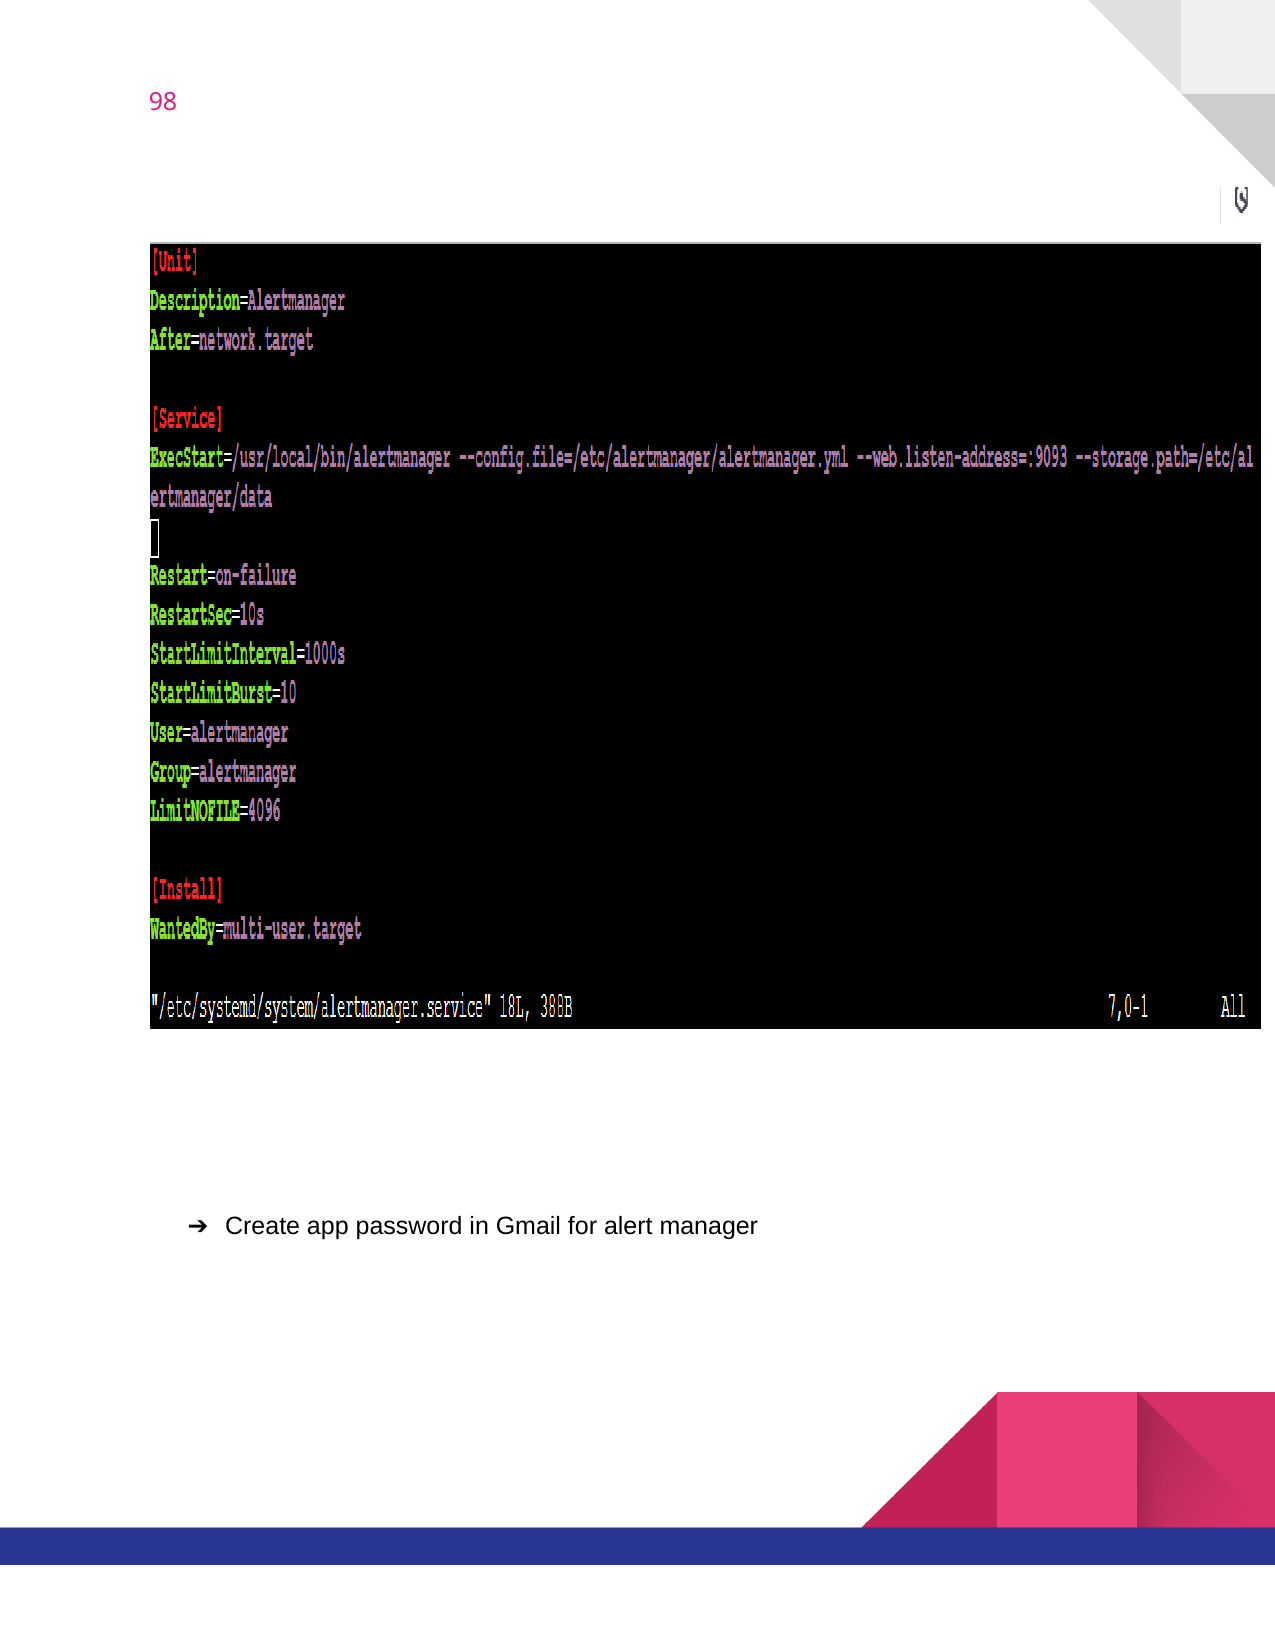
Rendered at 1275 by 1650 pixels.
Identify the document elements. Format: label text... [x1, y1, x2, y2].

picture [0, 1390, 1275, 1565]
list Create app password in Gmail for alert manager [187, 1211, 1125, 1240]
picture [150, 0, 1275, 1063]
